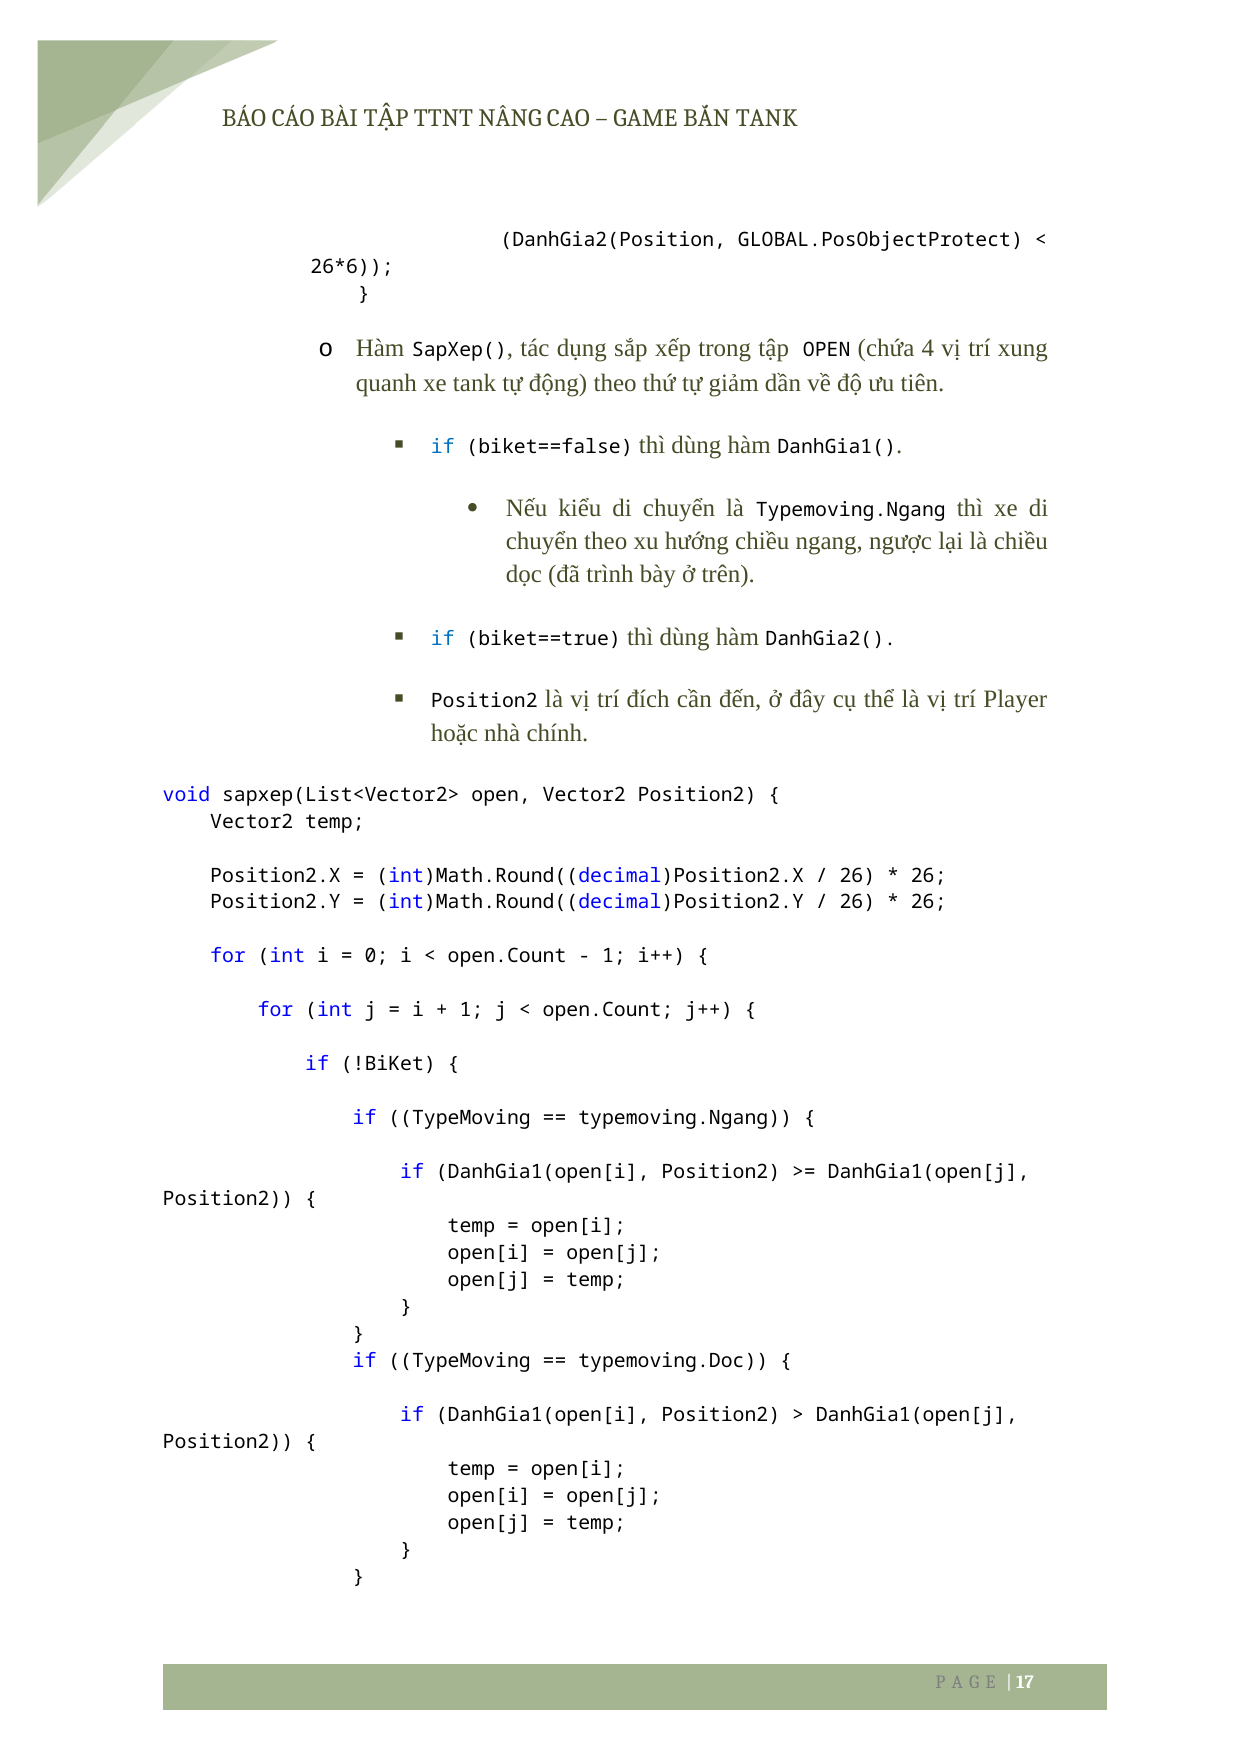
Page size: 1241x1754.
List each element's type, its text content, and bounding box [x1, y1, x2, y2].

text Position2.X = (int)Math.Round((decimal)Position2.X / 26) * 26; [162, 861, 1107, 888]
picture [274, 111, 279, 125]
list if (biket==true) thì dùng hàm DanhGia2(). [393, 622, 1048, 651]
text if (!BiKet) { [162, 1050, 1107, 1077]
text if (DanhGia1(open[i], Position2) >= DanhGia1(open[j], Position2)) { [162, 1158, 1107, 1212]
text temp = open[i]; [162, 1212, 1107, 1238]
text } [310, 279, 1107, 306]
text void sapxep(List<Vector2> open, Vector2 Position2) { [162, 780, 1107, 807]
text Vector2 temp; [162, 807, 1107, 834]
text if (DanhGia1(open[i], Position2) > DanhGia1(open[j], Position2)) { [162, 1400, 1107, 1454]
text for (int i = 0; i < open.Count - 1; i++) { [162, 942, 1107, 969]
list Nếu kiểu di chuyển là Typemoving.Ngang thì xe di chuyển theo xu hướng chiều ngang, ngược lại là chiều dọc (đã trình bày ở trên). [468, 493, 1048, 588]
text open[j] = temp; [162, 1508, 1107, 1535]
text open[i] = open[j]; [162, 1481, 1107, 1508]
text open[j] = temp; [162, 1266, 1107, 1292]
text } [162, 1562, 1107, 1589]
text open[i] = open[j]; [162, 1238, 1107, 1266]
text (DanhGia2(Position, GLOBAL.PosObjectProtect) < 26*6)); [310, 225, 1107, 279]
text if ((TypeMoving == typemoving.Doc)) { [162, 1346, 1107, 1373]
text if ((TypeMoving == typemoving.Ngang)) { [162, 1104, 1107, 1131]
text } [162, 1319, 1107, 1346]
picture [37, 40, 279, 209]
list if (biket==false) thì dùng hàm DanhGia1(). [393, 430, 1048, 459]
text } [162, 1292, 1107, 1319]
list Hàm SapXep(), tác dụng sắp xếp trong tập OPEN (chứa 4 vị trí xung quanh xe tank tự động) theo thứ tự giảm dần về độ ưu tiên. [318, 333, 1048, 397]
text Position2.Y = (int)Math.Round((decimal)Position2.Y / 26) * 26; [162, 888, 1107, 915]
list Position2 là vị trí đích cần đến, ở đây cụ thể là vị trí Player hoặc nhà chính. [393, 684, 1048, 746]
text temp = open[i]; [162, 1454, 1107, 1481]
text for (int j = i + 1; j < open.Count; j++) { [162, 996, 1107, 1023]
text } [162, 1535, 1107, 1562]
